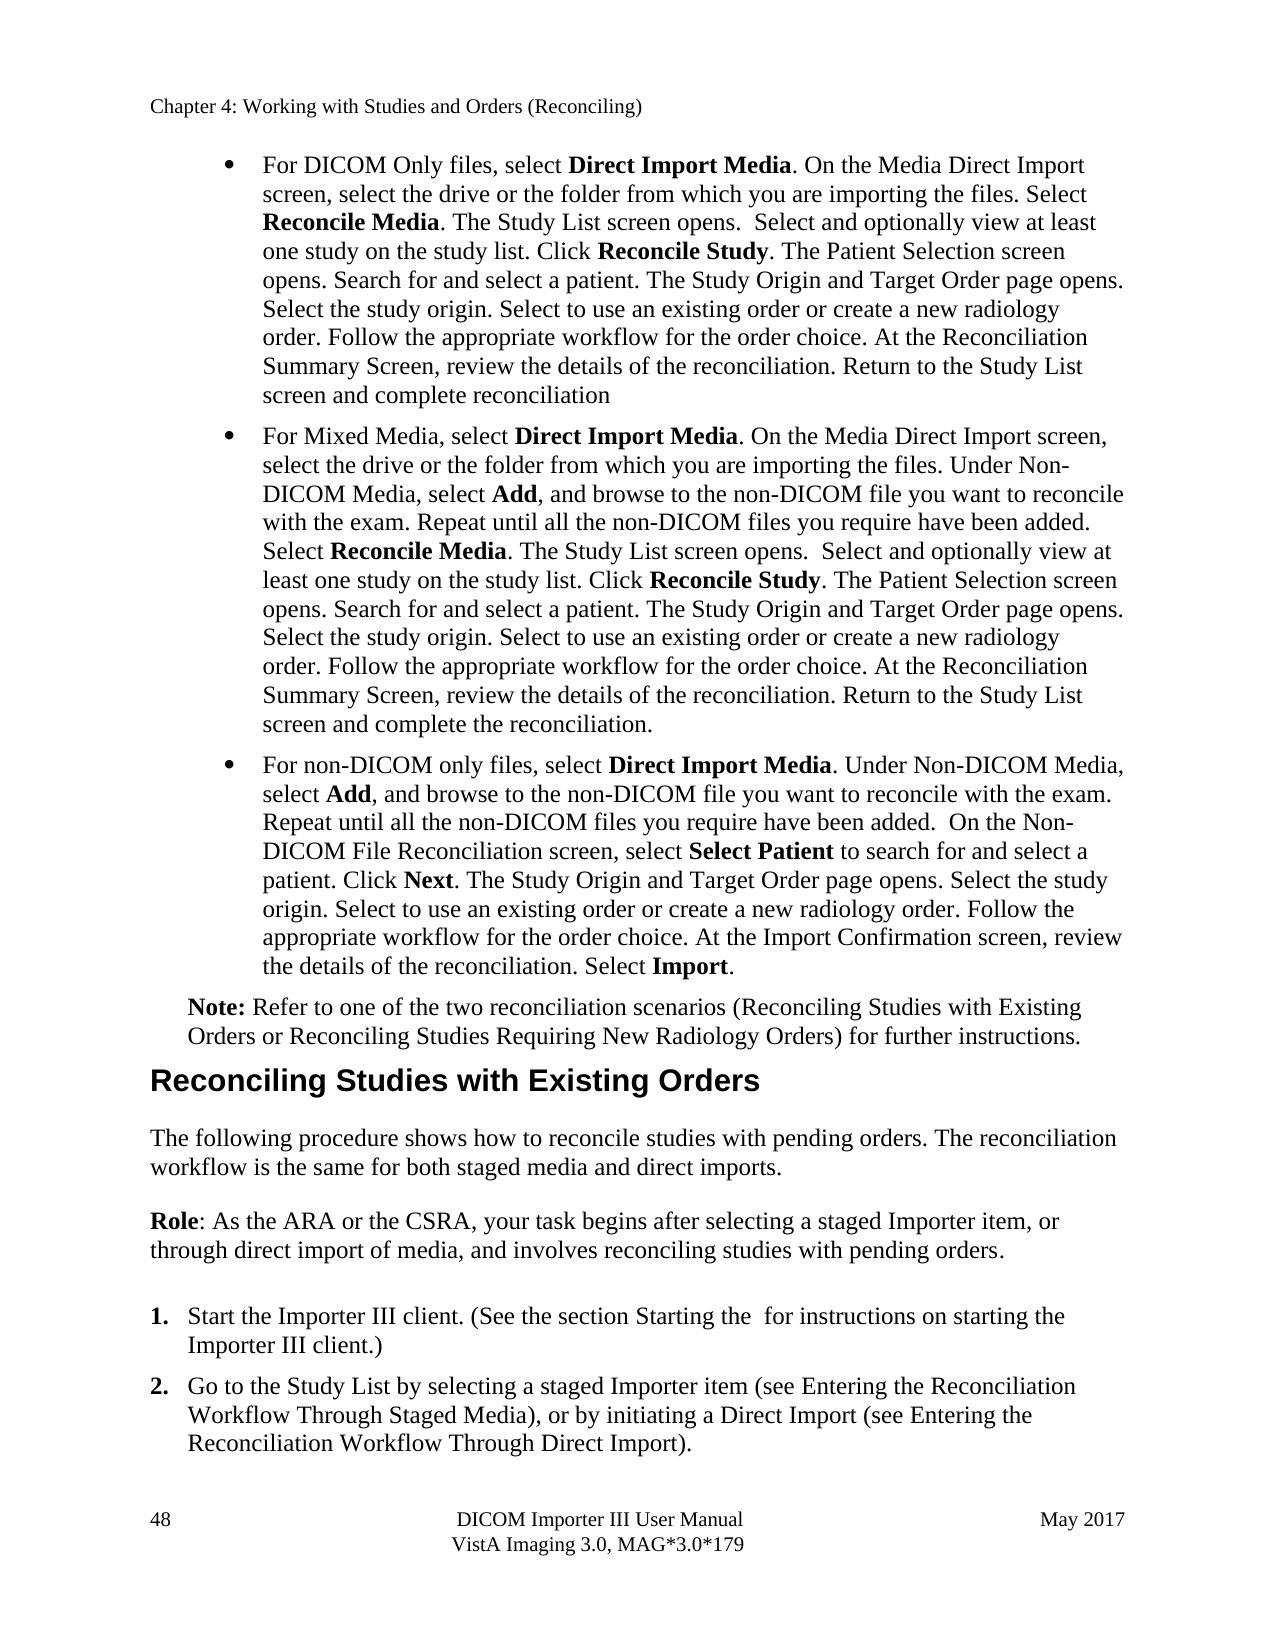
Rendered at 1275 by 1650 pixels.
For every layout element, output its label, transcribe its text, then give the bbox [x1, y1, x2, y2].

list Note: Refer to one of the two reconciliation scenarios (Reconciling Studies with Existing Orders or Reconciling Studies Requiring New Radiology Orders) for further instructions. [187, 992, 1125, 1050]
list Start the Importer III client. (See the section Starting the Importer III for instructions on starting the Importer III client.) [150, 1301, 1125, 1358]
list For non-DICOM only files, select Direct Import Media. Under Non-DICOM Media, select Add, and browse to the non-DICOM file you want to reconcile with the exam. Repeat until all the non-DICOM files you require have been added. On the Non-DICOM File Reconciliation screen, select Select Patient to search for and select a patient. Click Next. The Study Origin and Target Order page opens. Select the study origin. Select to use an existing order or create a new radiology order. Follow the appropriate workflow for the order choice. At the Import Confirmation screen, review the details of the reconciliation. Select Import. [225, 750, 1125, 980]
text The following procedure shows how to reconcile studies with pending orders. The reconciliation workflow is the same for both staged media and direct imports. [150, 1123, 1125, 1181]
subtitle Role: As the ARA or the CSRA, your task begins after selecting a staged Importer item, or through direct import of media, and involves reconciling studies with pending orders. [150, 1206, 1125, 1263]
subtitle Reconciling Studies with Existing Orders [150, 1062, 1125, 1098]
list For DICOM Only files, select Direct Import Media. On the Media Direct Import screen, select the drive or the folder from which you are importing the files. Select Reconcile Media. The Study List screen opens. Select and optionally view at least one study on the study list. Click Reconcile Study. The Patient Selection screen opens. Search for and select a patient. The Study Origin and Target Order page opens. Select the study origin. Select to use an existing order or create a new radiology order. Follow the appropriate workflow for the order choice. At the Reconciliation Summary Screen, review the details of the reconciliation. Return to the Study List screen and complete reconciliation [225, 150, 1125, 409]
list For Mixed Media, select Direct Import Media. On the Media Direct Import screen, select the drive or the folder from which you are importing the files. Under Non-DICOM Media, select Add, and browse to the non-DICOM file you want to reconcile with the exam. Repeat until all the non-DICOM files you require have been added. Select Reconcile Media. The Study List screen opens. Select and optionally view at least one study on the study list. Click Reconcile Study. The Patient Selection screen opens. Search for and select a patient. The Study Origin and Target Order page opens. Select the study origin. Select to use an existing order or create a new radiology order. Follow the appropriate workflow for the order choice. At the Reconciliation Summary Screen, review the details of the reconciliation. Return to the Study List screen and complete the reconciliation. [225, 421, 1125, 737]
list Go to the Study List by selecting a staged Importer item (see Entering the Reconciliation Workflow through Staged Media), or by initiating a Direct Import (see Entering the Reconciliation Workflow Through Direct Import). [150, 1371, 1125, 1457]
